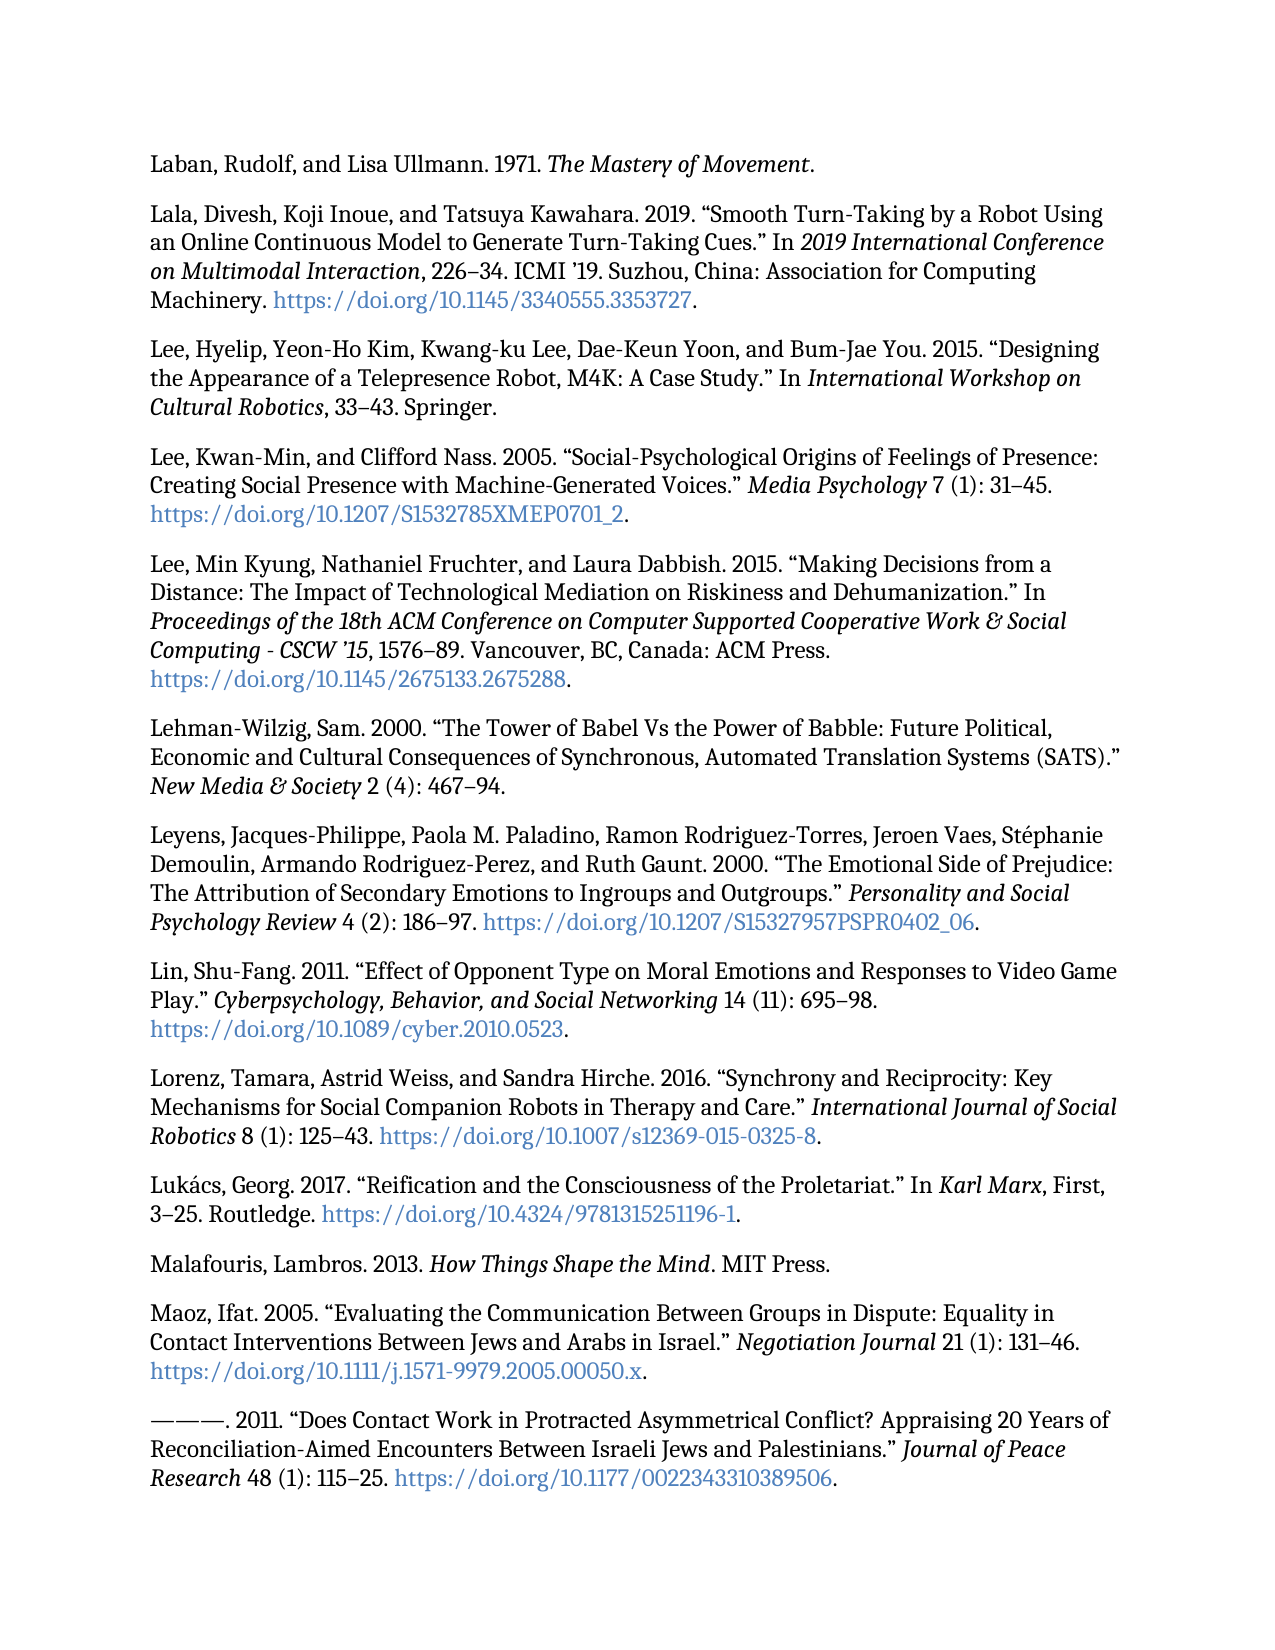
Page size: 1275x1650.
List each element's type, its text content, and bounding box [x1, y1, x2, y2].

text Malafouris, Lambros. 2013. How Things Shape the Mind. MIT Press. [150, 1249, 1125, 1278]
text Lee, Min Kyung, Nathaniel Fruchter, and Laura Dabbish. 2015. “Making Decisions from a Distance: The Impact of Technological Mediation on Riskiness and Dehumanization.” In Proceedings of the 18th ACM Conference on Computer Supported Cooperative Work & Social Computing - CSCW ’15, 1576–89. Vancouver, BC, Canada: ACM Press. https://doi.org/10.1145/2675133.2675288. [150, 549, 1125, 693]
text Leyens, Jacques-Philippe, Paola M. Paladino, Ramon Rodriguez-Torres, Jeroen Vaes, Stéphanie Demoulin, Armando Rodriguez-Perez, and Ruth Gaunt. 2000. “The Emotional Side of Prejudice: The Attribution of Secondary Emotions to Ingroups and Outgroups.” Personality and Social Psychology Review 4 (2): 186–97. https://doi.org/10.1207/S15327957PSPR0402_06. [150, 821, 1125, 936]
text Lorenz, Tamara, Astrid Weiss, and Sandra Hirche. 2016. “Synchrony and Reciprocity: Key Mechanisms for Social Companion Robots in Therapy and Care.” International Journal of Social Robotics 8 (1): 125–43. https://doi.org/10.1007/s12369-015-0325-8. [150, 1064, 1125, 1150]
text Lehman-Wilzig, Sam. 2000. “The Tower of Babel Vs the Power of Babble: Future Political, Economic and Cultural Consequences of Synchronous, Automated Translation Systems (SATS).” New Media & Society 2 (4): 467–94. [150, 714, 1125, 800]
text ———. 2011. “Does Contact Work in Protracted Asymmetrical Conflict? Appraising 20 Years of Reconciliation-Aimed Encounters Between Israeli Jews and Palestinians.” Journal of Peace Research 48 (1): 115–25. https://doi.org/10.1177/0022343310389506. [150, 1406, 1125, 1492]
text Laban, Rudolf, and Lisa Ullmann. 1971. The Mastery of Movement. [150, 150, 1125, 179]
text Lin, Shu-Fang. 2011. “Effect of Opponent Type on Moral Emotions and Responses to Video Game Play.” Cyberpsychology, Behavior, and Social Networking 14 (11): 695–98. https://doi.org/10.1089/cyber.2010.0523. [150, 957, 1125, 1043]
text Maoz, Ifat. 2005. “Evaluating the Communication Between Groups in Dispute: Equality in Contact Interventions Between Jews and Arabs in Israel.” Negotiation Journal 21 (1): 131–46. https://doi.org/10.1111/j.1571-9979.2005.00050.x. [150, 1299, 1125, 1385]
text Lukács, Georg. 2017. “Reification and the Consciousness of the Proletariat.” In Karl Marx, First, 3–25. Routledge. https://doi.org/10.4324/9781315251196-1. [150, 1171, 1125, 1229]
text Lee, Hyelip, Yeon-Ho Kim, Kwang-ku Lee, Dae-Keun Yoon, and Bum-Jae You. 2015. “Designing the Appearance of a Telepresence Robot, M4K: A Case Study.” In International Workshop on Cultural Robotics, 33–43. Springer. [150, 335, 1125, 422]
text Lala, Divesh, Koji Inoue, and Tatsuya Kawahara. 2019. “Smooth Turn-Taking by a Robot Using an Online Continuous Model to Generate Turn-Taking Cues.” In 2019 International Conference on Multimodal Interaction, 226–34. ICMI ’19. Suzhou, China: Association for Computing Machinery. https://doi.org/10.1145/3340555.3353727. [150, 199, 1125, 314]
text Lee, Kwan-Min, and Clifford Nass. 2005. “Social-Psychological Origins of Feelings of Presence: Creating Social Presence with Machine-Generated Voices.” Media Psychology 7 (1): 31–45. https://doi.org/10.1207/S1532785XMEP0701_2. [150, 442, 1125, 529]
